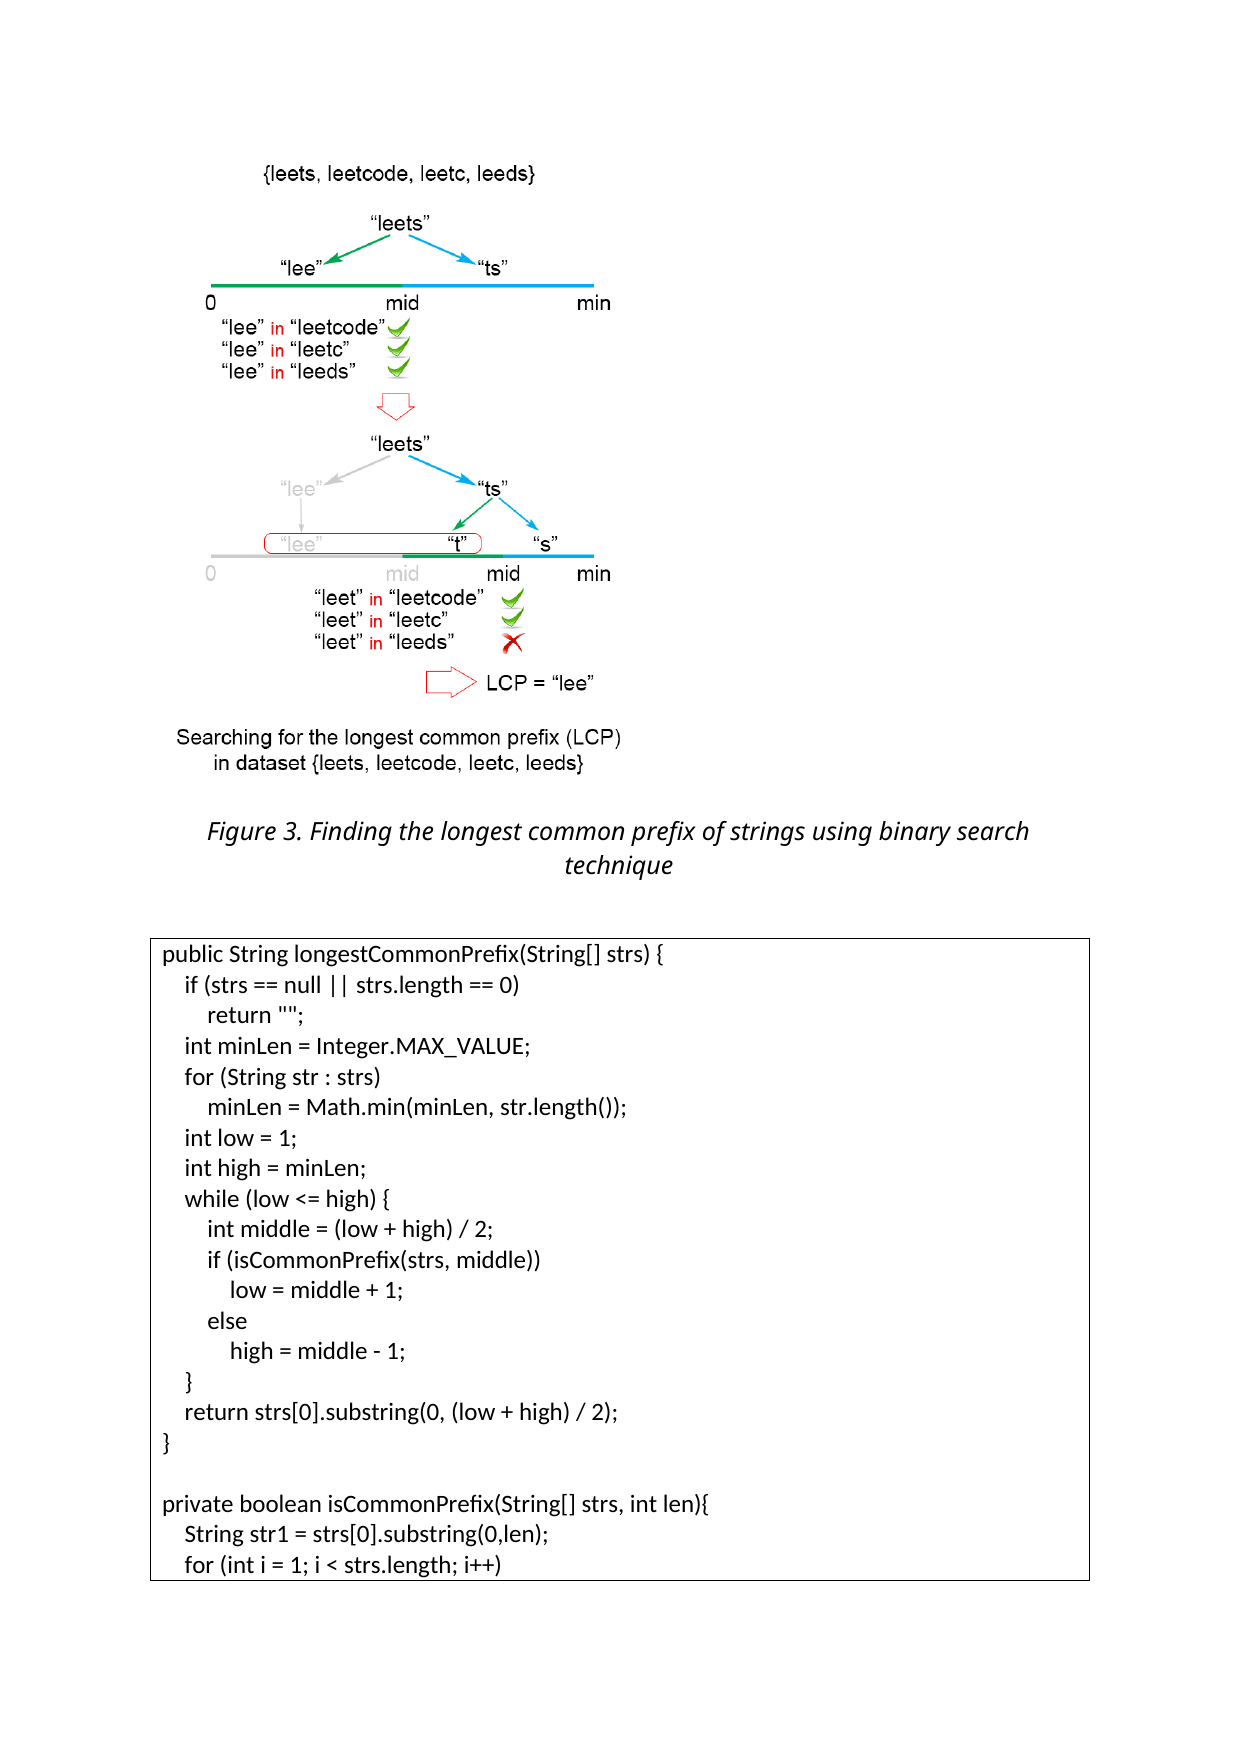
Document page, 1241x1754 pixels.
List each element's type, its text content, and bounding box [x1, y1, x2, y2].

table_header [151, 939, 1089, 1579]
picture [150, 150, 662, 789]
text Figure 3. Finding the longest common prefix of strings using binary search technique [150, 814, 1090, 882]
